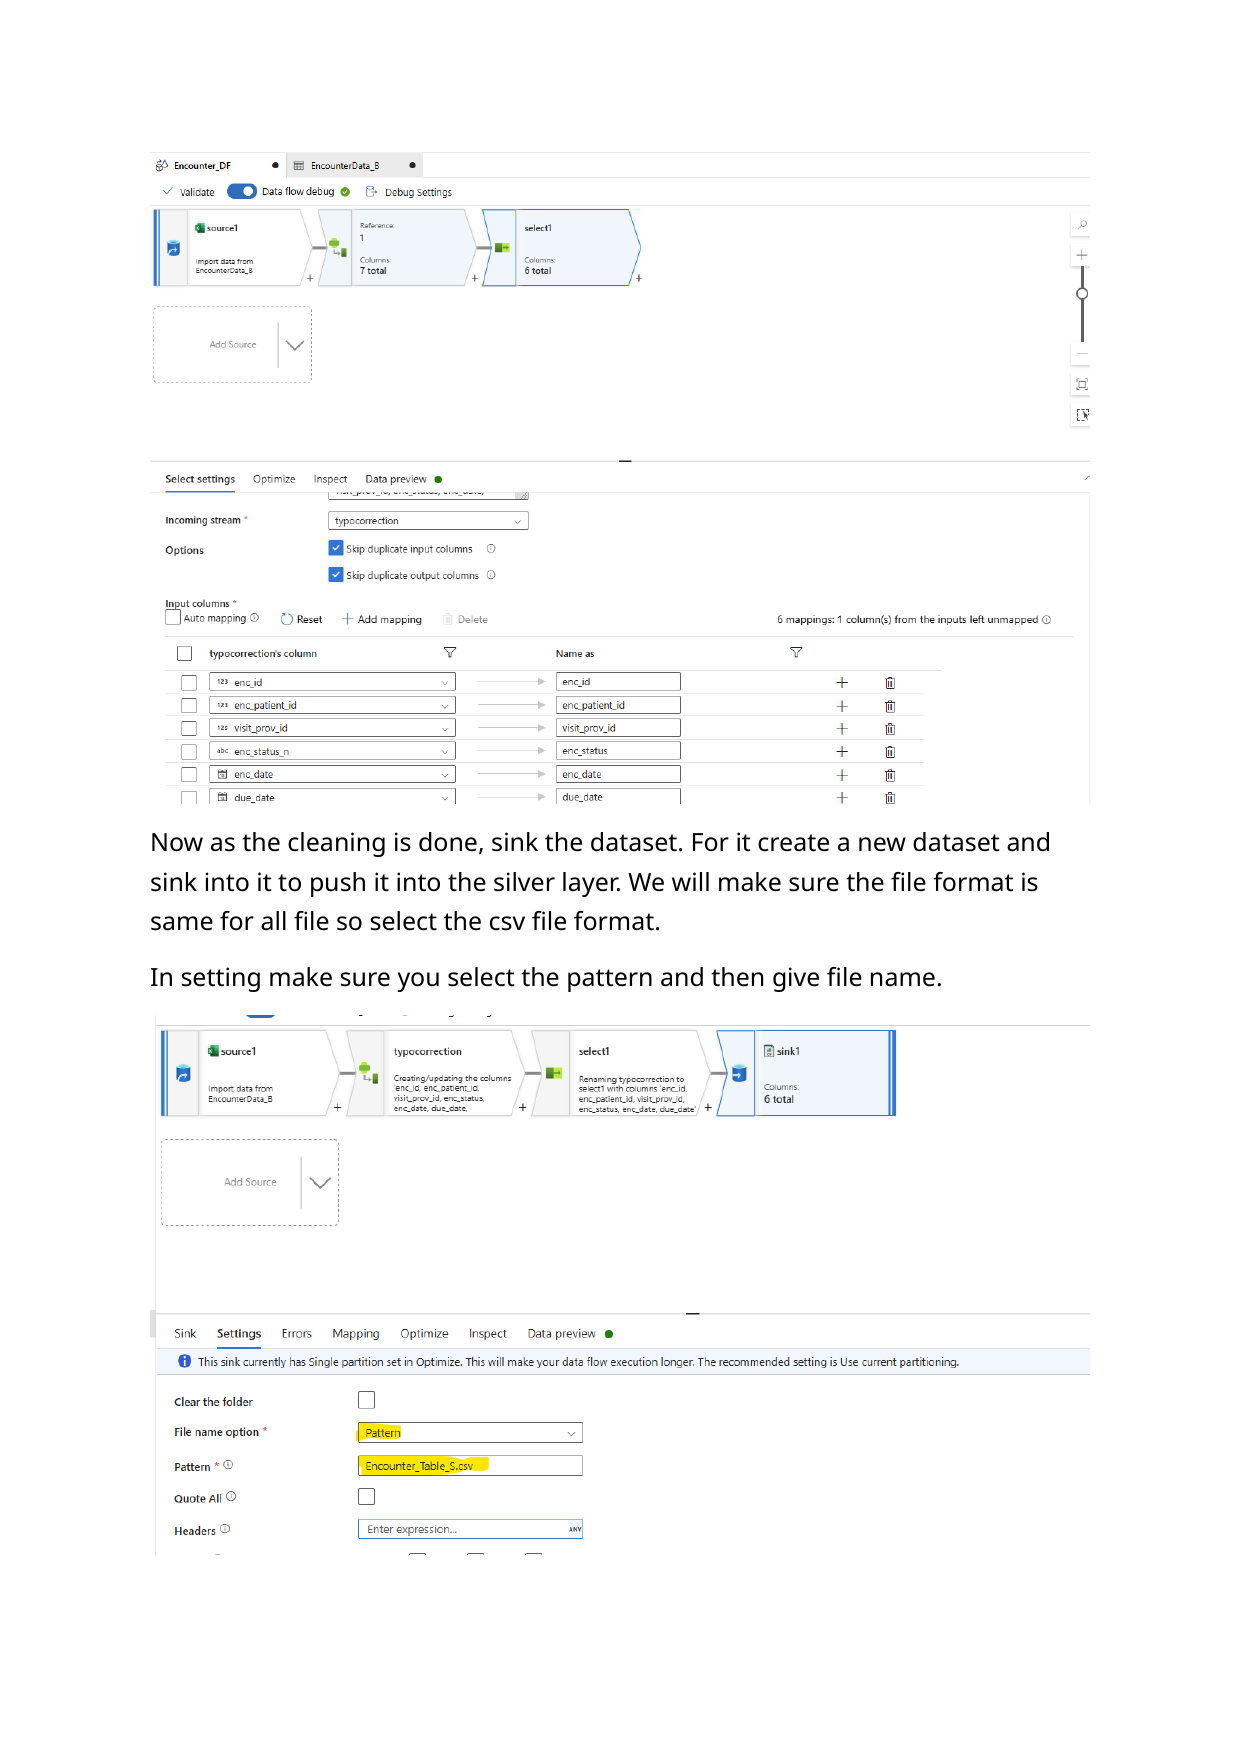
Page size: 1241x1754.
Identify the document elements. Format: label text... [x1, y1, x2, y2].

picture [150, 1015, 1091, 1555]
text Now as the cleaning is done, sink the dataset. For it create a new dataset and sink into it to push it into the silver layer. We will make sure the file format is same for all file so select the csv file format. [150, 825, 1090, 937]
text In setting make sure you select the pattern and then give file name. [150, 959, 1090, 993]
picture [150, 150, 1091, 804]
